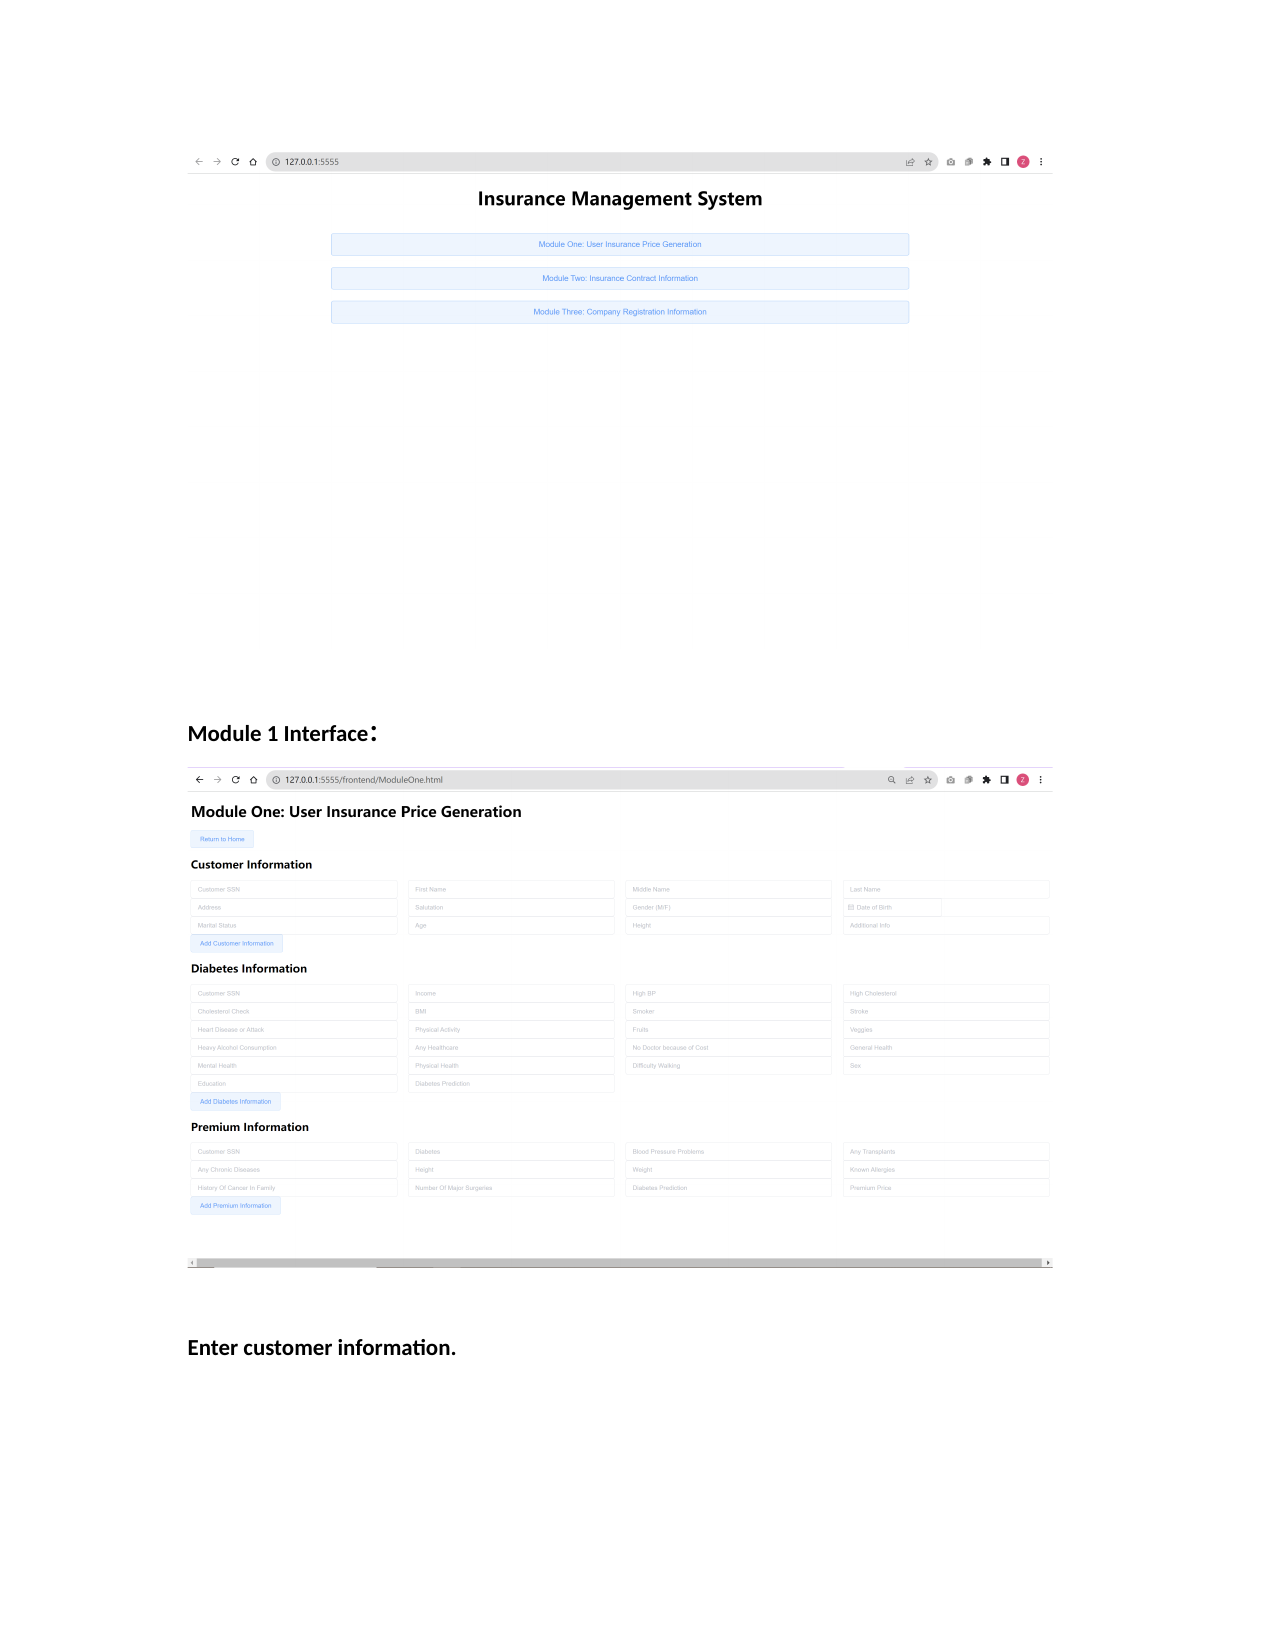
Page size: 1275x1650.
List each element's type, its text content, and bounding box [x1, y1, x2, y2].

text Enter customer information. [187, 1333, 1087, 1361]
picture [187, 150, 1053, 649]
picture [187, 767, 1053, 1268]
text Module 1 Interface： [187, 715, 1087, 748]
